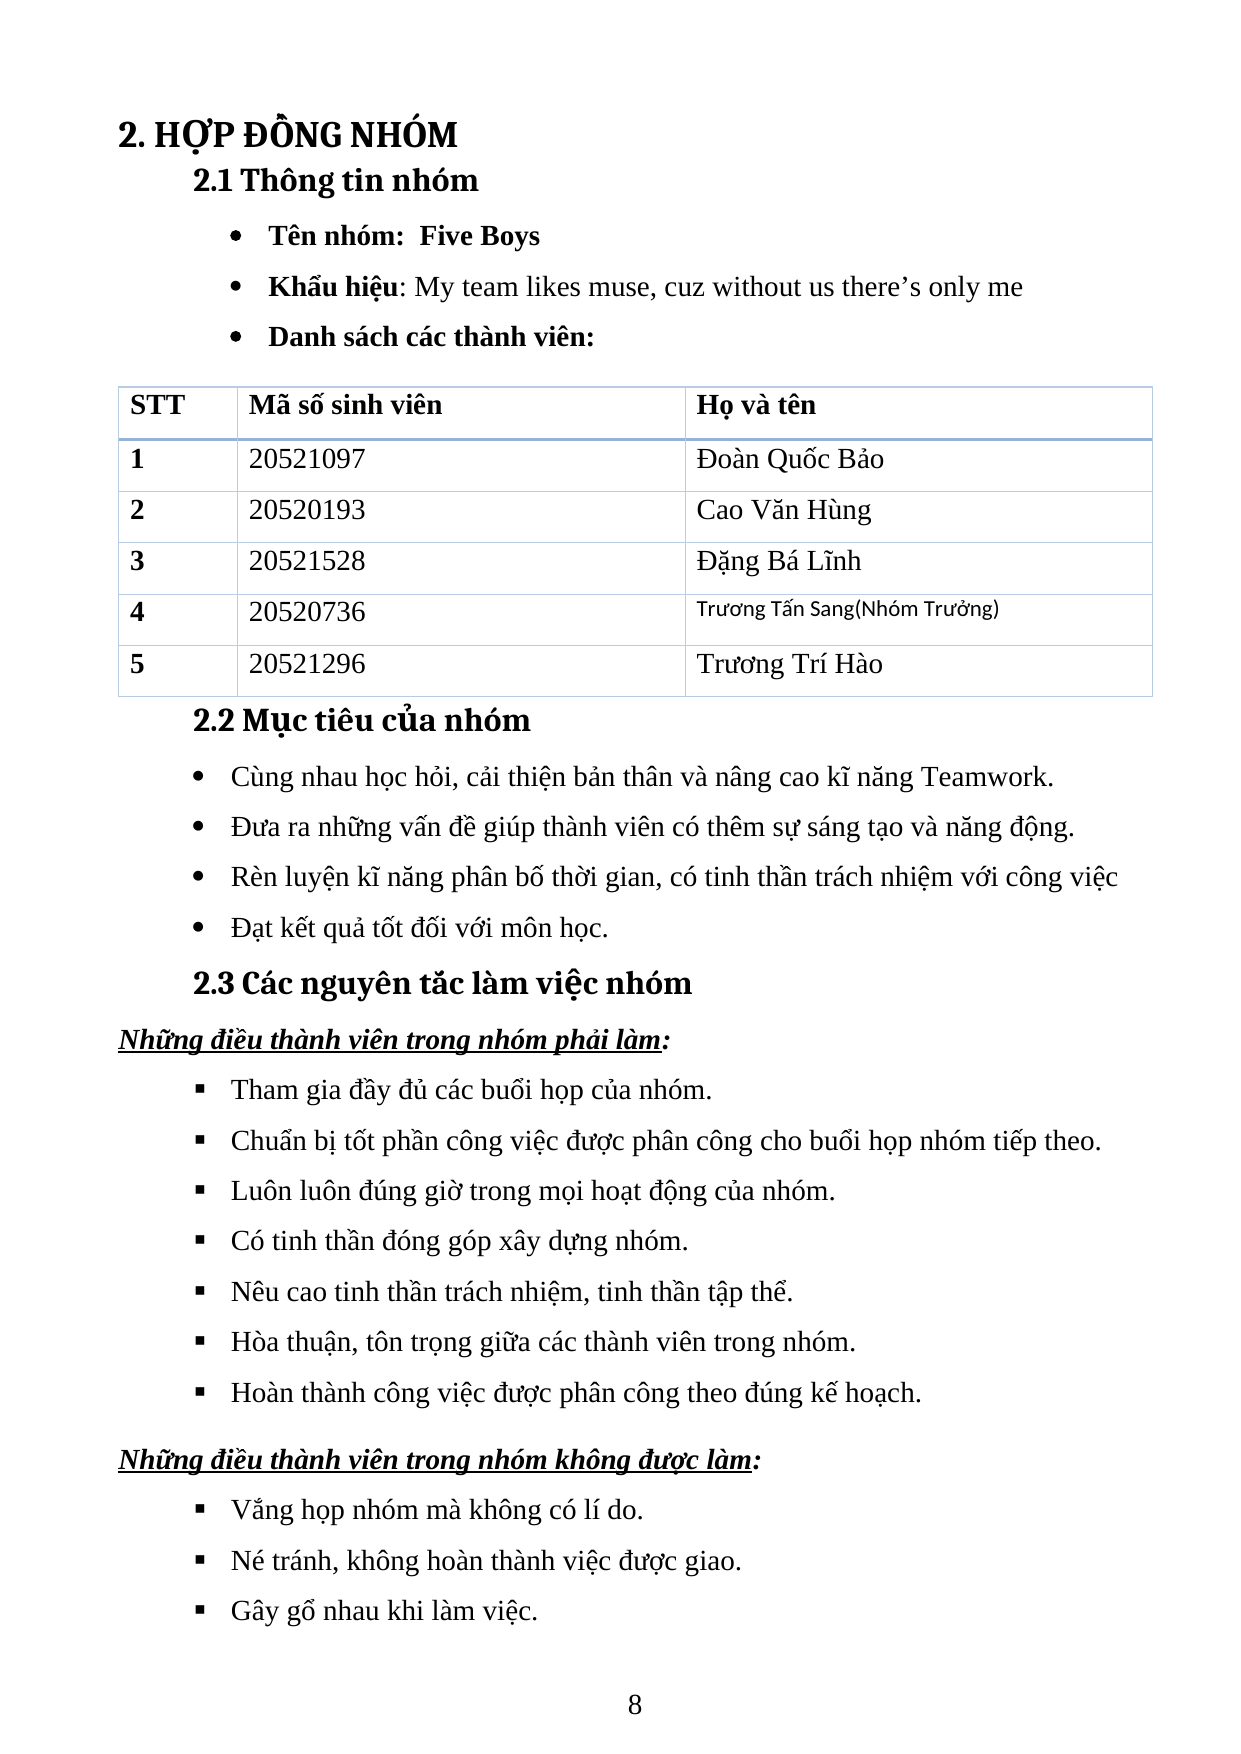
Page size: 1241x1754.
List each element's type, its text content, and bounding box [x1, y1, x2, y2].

table_cell Đoàn Quốc Bảo [686, 441, 1152, 491]
text Những điều thành viên trong nhóm phải làm: [118, 1022, 1152, 1056]
table_cell Trương Trí Hào [686, 646, 1152, 696]
table_header STT [119, 388, 237, 438]
list Vắng họp nhóm mà không có lí do. [193, 1492, 1152, 1526]
table_cell Trương Tấn Sang(Nhóm Trưởng) [686, 595, 1152, 645]
table_cell 2 [119, 492, 237, 542]
table_cell 20521296 [238, 646, 685, 696]
table_cell 20520193 [238, 492, 685, 542]
table_cell 5 [119, 646, 237, 696]
subtitle 2.1 Thông tin nhóm [118, 161, 1152, 199]
list Đạt kết quả tốt đối với môn học. [193, 910, 1152, 943]
list Nêu cao tinh thần trách nhiệm, tinh thần tập thể. [193, 1274, 1152, 1308]
table_cell 20521528 [238, 543, 685, 593]
table_cell 4 [119, 595, 237, 645]
list Có tinh thần đóng góp xây dựng nhóm. [193, 1223, 1152, 1257]
list Né tránh, không hoàn thành việc được giao. [193, 1543, 1152, 1576]
table_cell 3 [119, 543, 237, 593]
list Cùng nhau học hỏi, cải thiện bản thân và nâng cao kĩ năng Teamwork. [193, 759, 1152, 792]
list Khẩu hiệu: My team likes muse, cuz without us there’s only me [231, 269, 1152, 302]
subtitle 2.3 Các nguyên tắc làm việc nhóm [156, 964, 1152, 1003]
list Đưa ra những vấn đề giúp thành viên có thêm sự sáng tạo và năng động. [193, 809, 1152, 843]
list Hòa thuận, tôn trọng giữa các thành viên trong nhóm. [193, 1324, 1152, 1358]
table_cell 1 [119, 441, 237, 491]
list Gây gổ nhau khi làm việc. [193, 1593, 1152, 1627]
list Luôn luôn đúng giờ trong mọi hoạt động của nhóm. [193, 1173, 1152, 1207]
list Tên nhóm: Five Boys [231, 218, 1152, 252]
list Tham gia đầy đủ các buổi họp của nhóm. [193, 1072, 1152, 1106]
table_cell Đặng Bá Lĩnh [686, 543, 1152, 593]
list Rèn luyện kĩ năng phân bố thời gian, có tinh thần trách nhiệm với công việc [193, 859, 1152, 893]
table_cell 20521097 [238, 441, 685, 491]
subtitle 2. HỢP ĐỒNG NHÓM [118, 114, 1152, 157]
text Những điều thành viên trong nhóm không được làm: [118, 1442, 1152, 1475]
subtitle 2.2 Mục tiêu của nhóm [118, 701, 1152, 739]
list Danh sách các thành viên: [231, 319, 1152, 353]
table_cell 20520736 [238, 595, 685, 645]
list Hoàn thành công việc được phân công theo đúng kế hoạch. [193, 1375, 1152, 1408]
table_cell Cao Văn Hùng [686, 492, 1152, 542]
table_header Mã số sinh viên [238, 388, 685, 438]
table_header Họ và tên [686, 388, 1152, 438]
list Chuẩn bị tốt phần công việc được phân công cho buổi họp nhóm tiếp theo. [193, 1123, 1152, 1156]
